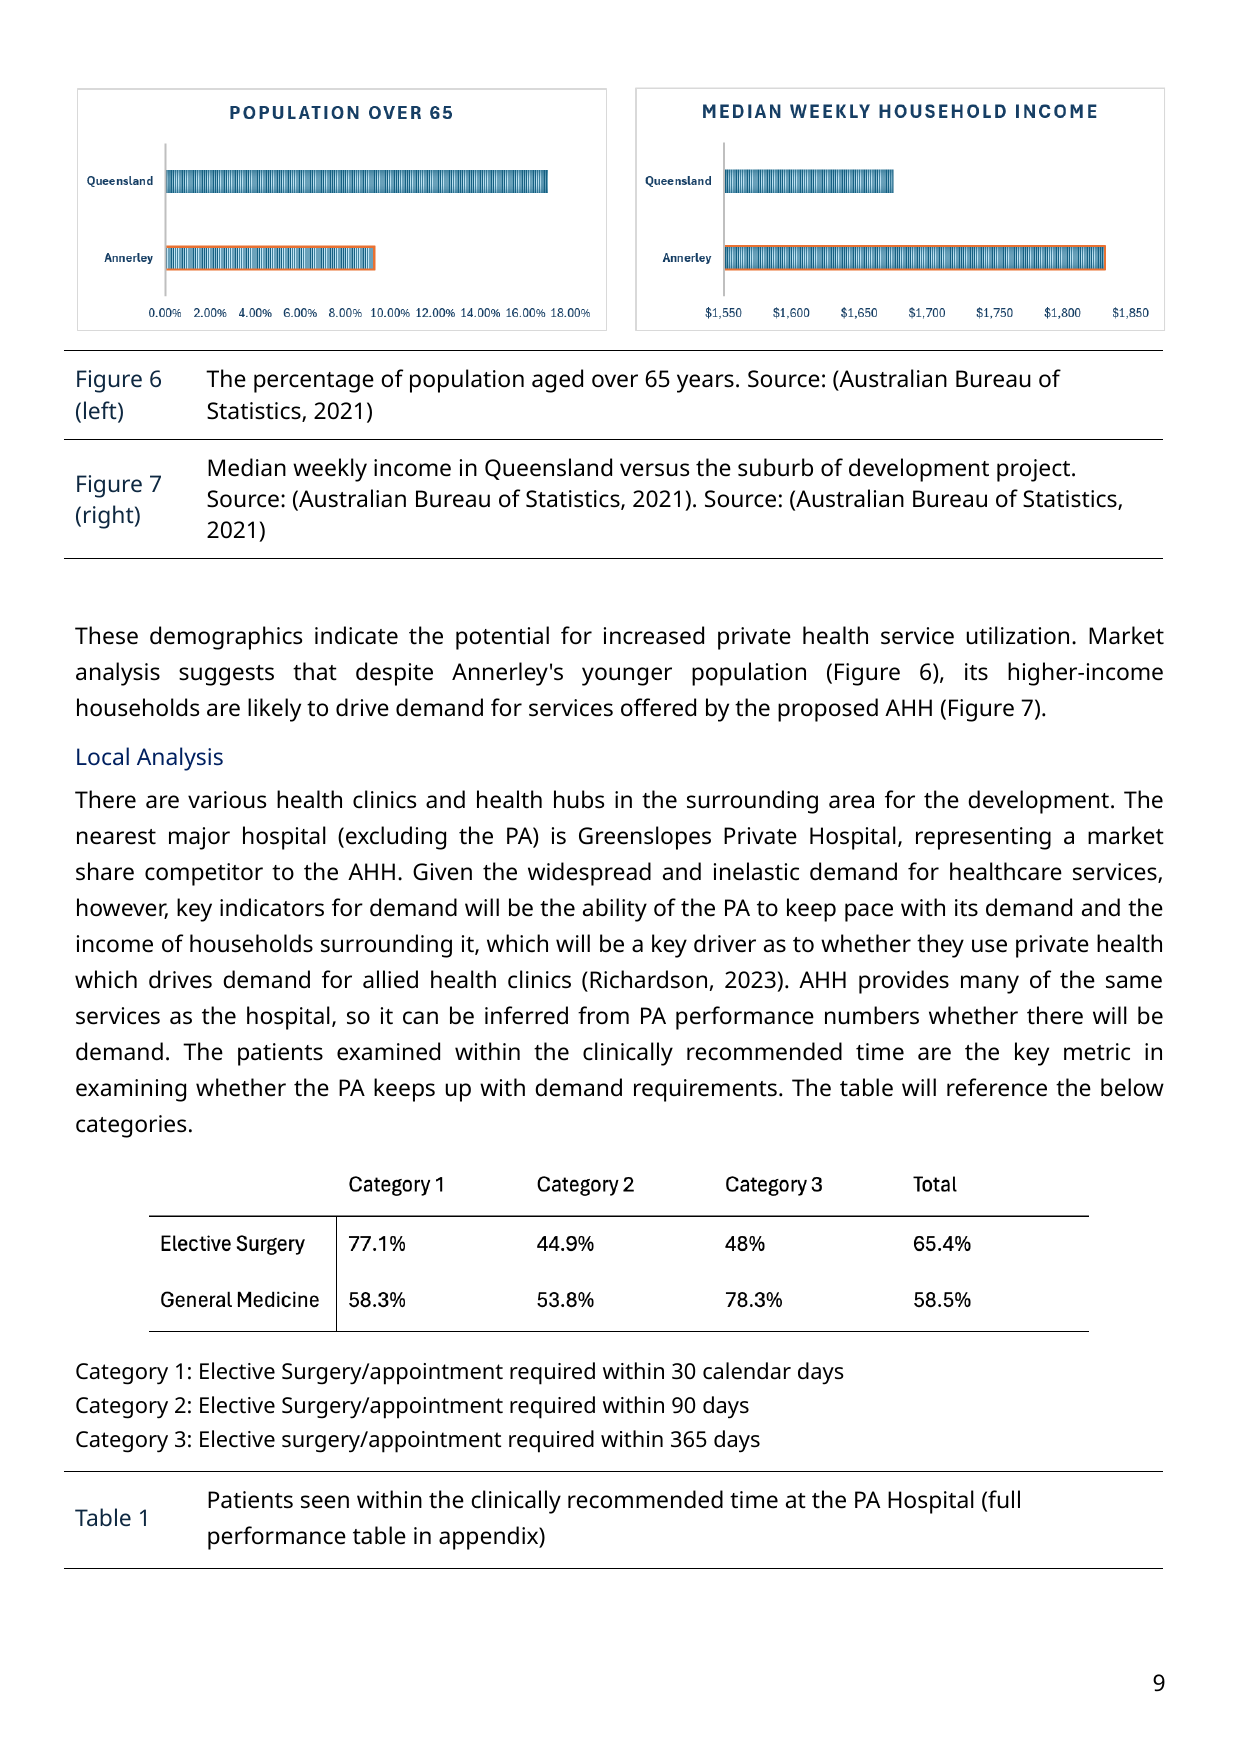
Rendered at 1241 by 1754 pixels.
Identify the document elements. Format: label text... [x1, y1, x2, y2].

text These demographics indicate the potential for increased private health service utilization. Market analysis suggests that despite Annerley's younger population (Figure 6), its higher-income households are likely to drive demand for services offered by the proposed AHH (Figure 7). [75, 620, 1165, 723]
table_cell Median weekly income in Queensland versus the suburb of development project. Source: (Australian Bureau of Statistics, 2021). Source: (Australian Bureau of Statistics, 2021) [195, 440, 1162, 558]
picture [147, 1156, 1093, 1339]
text Category 1: Elective Surgery/appointment required within 30 calendar days Category 2: Elective Surgery/appointment required within 90 days Category 3: Elective surgery/appointment required within 365 days [75, 1356, 1165, 1454]
table_cell Figure 7 (right) [64, 440, 195, 558]
text There are various health clinics and health hubs in the surrounding area for the development. The nearest major hospital (excluding the PA) is Greenslopes Private Hospital, representing a market share competitor to the AHH. Given the widespread and inelastic demand for healthcare services, however, key indicators for demand will be the ability of the PA to keep pace with its demand and the income of households surrounding it, which will be a key driver as to whether they use private health which drives demand for allied health clinics (Richardson, 2023). AHH provides many of the same services as the hospital, so it can be inferred from PA performance numbers whether there will be demand. The patients examined within the clinically recommended time are the key metric in examining whether the PA keeps up with demand requirements. The table will reference the below categories. [75, 784, 1165, 1139]
table_header Figure 6 (left) [64, 351, 195, 438]
table_header The percentage of population aged over 65 years. Source: (Australian Bureau of Statistics, 2021) [195, 351, 1162, 438]
picture [75, 85, 1166, 333]
subtitle Local Analysis [75, 741, 1165, 772]
table_header Patients seen within the clinically recommended time at the PA Hospital (full performance table in appendix) [195, 1472, 1162, 1568]
table_header Table 1 [64, 1472, 195, 1568]
